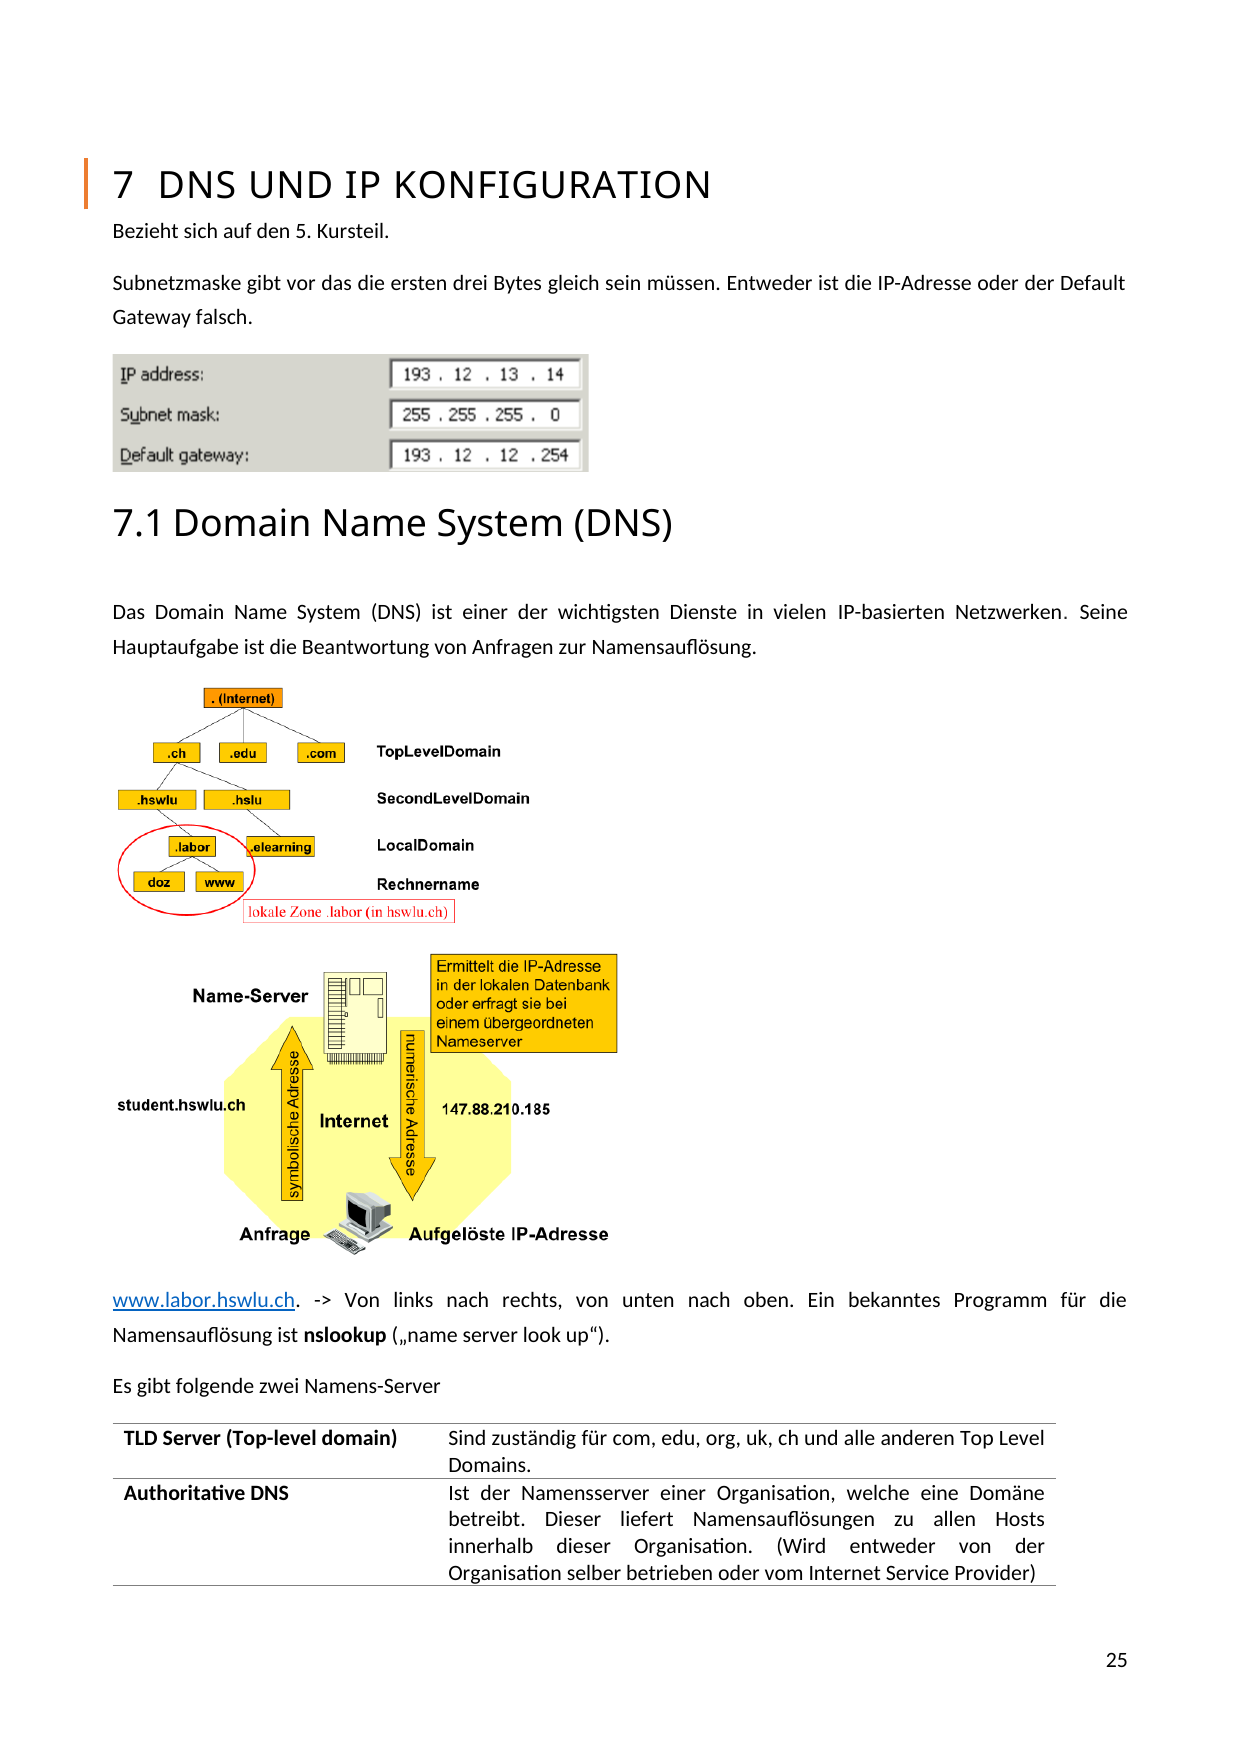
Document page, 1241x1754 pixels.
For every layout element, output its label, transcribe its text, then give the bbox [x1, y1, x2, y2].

table_cell Ist der Namensserver einer Organisation, welche eine Domäne betreibt. Dieser liefert Namensauflösungen zu allen Hosts innerhalb dieser Organisation. (Wird entweder von der Organisation selber betrieben oder vom Internet Service Provider) [437, 1479, 1056, 1585]
table_header Sind zuständig für com, edu, org, uk, ch und alle anderen Top Level Domains. [437, 1424, 1056, 1478]
subtitle Domain Name System (DNS) [112, 496, 1128, 547]
text Subnetzmaske gibt vor das die ersten drei Bytes gleich sein müssen. Entweder ist die IP-Adresse oder der Default Gateway falsch. [112, 269, 1128, 330]
text Bezieht sich auf den 5. Kursteil. [112, 218, 1128, 244]
picture [112, 684, 533, 926]
text Das Domain Name System (DNS) ist einer der wichtigsten Dienste in vielen IP-basierten Netzwerken. Seine Hauptaufgabe ist die Beantwortung von Anfragen zur Namensauflösung. [112, 598, 1128, 660]
table_header TLD Server (Top-level domain) [113, 1424, 437, 1478]
text Es gibt folgende zwei Namens-Server [112, 1372, 1128, 1399]
subtitle DNS und IP Konfiguration [88, 158, 1128, 209]
picture [112, 950, 625, 1262]
text www.labor.hswlu.ch. -> Von links nach rechts, von unten nach oben. Ein bekanntes Programm für die Namensauflösung ist nslookup („name server look up“). [112, 1286, 1128, 1347]
picture [112, 354, 589, 472]
table_cell Authoritative DNS [113, 1479, 437, 1585]
